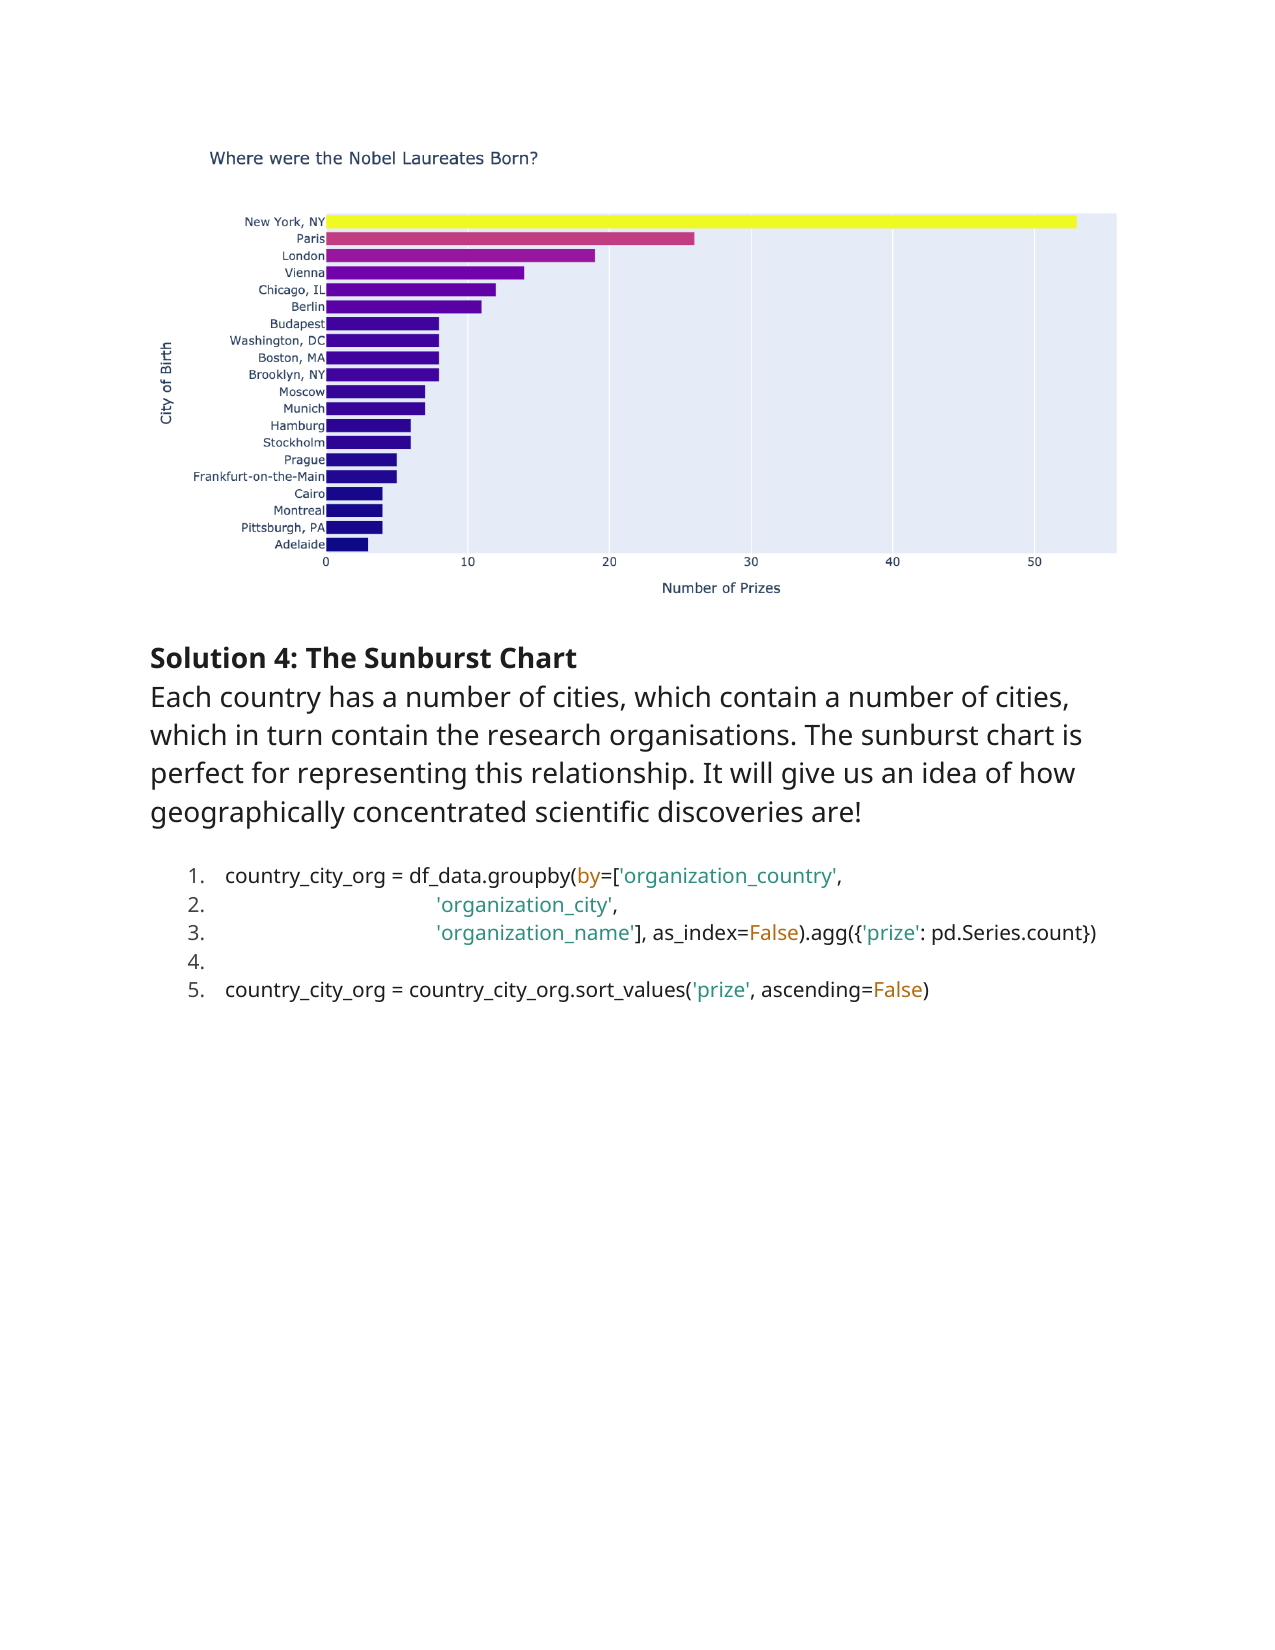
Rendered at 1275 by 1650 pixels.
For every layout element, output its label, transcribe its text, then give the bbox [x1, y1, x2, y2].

list country_city_org = df_data.groupby(by=['organization_country', [187, 861, 1125, 890]
list country_city_org = country_city_org.sort_values('prize', ascending=False) [187, 975, 1125, 1004]
list 'organization_city', [187, 890, 1125, 918]
text Each country has a number of cities, which contain a number of cities, which in turn contain the research organisations. The sunburst chart is perfect for representing this relationship. It will give us an idea of how geographically concentrated scientific discoveries are! [150, 677, 1125, 830]
text Solution 4: The Sunburst Chart [150, 638, 1125, 677]
list 'organization_name'], as_index=False).agg({'prize': pd.Series.count}) [187, 918, 1125, 947]
picture [150, 150, 1125, 601]
